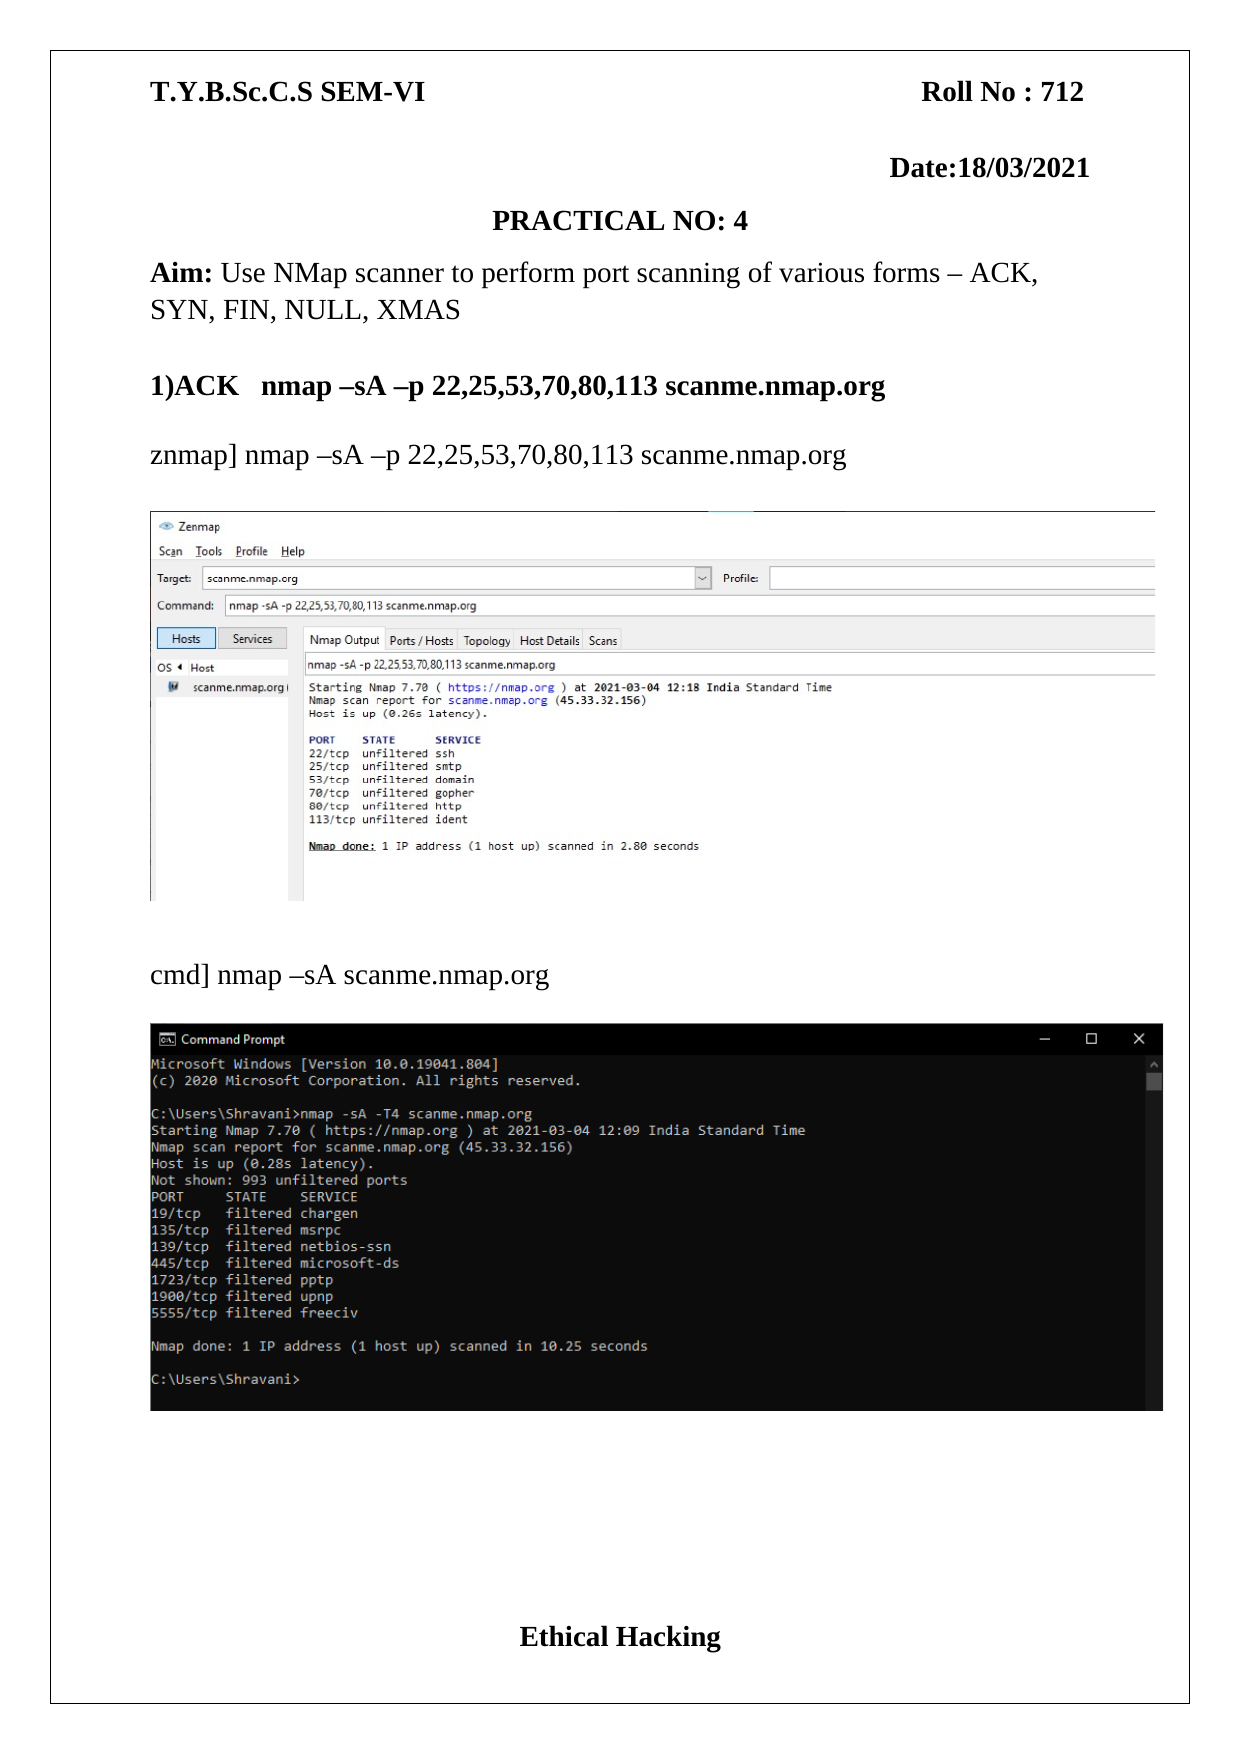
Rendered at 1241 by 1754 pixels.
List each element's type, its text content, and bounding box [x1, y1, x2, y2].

text 1)ACK nmap –sA –p 22,25,53,70,80,113 scanme.nmap.org [150, 368, 1090, 402]
text Aim: Use NMap scanner to perform port scanning of various forms – ACK, SYN, FIN, NULL, XMAS [150, 256, 1090, 325]
text PRACTICAL NO: 4 [150, 203, 1090, 236]
text znmap] nmap –sA –p 22,25,53,70,80,113 scanme.nmap.org [150, 437, 1090, 471]
text Date:18/03/2021 [150, 150, 1090, 183]
picture [150, 1023, 1164, 1411]
text cmd] nmap –sA scanme.nmap.org [150, 957, 1090, 991]
picture [150, 511, 1155, 901]
